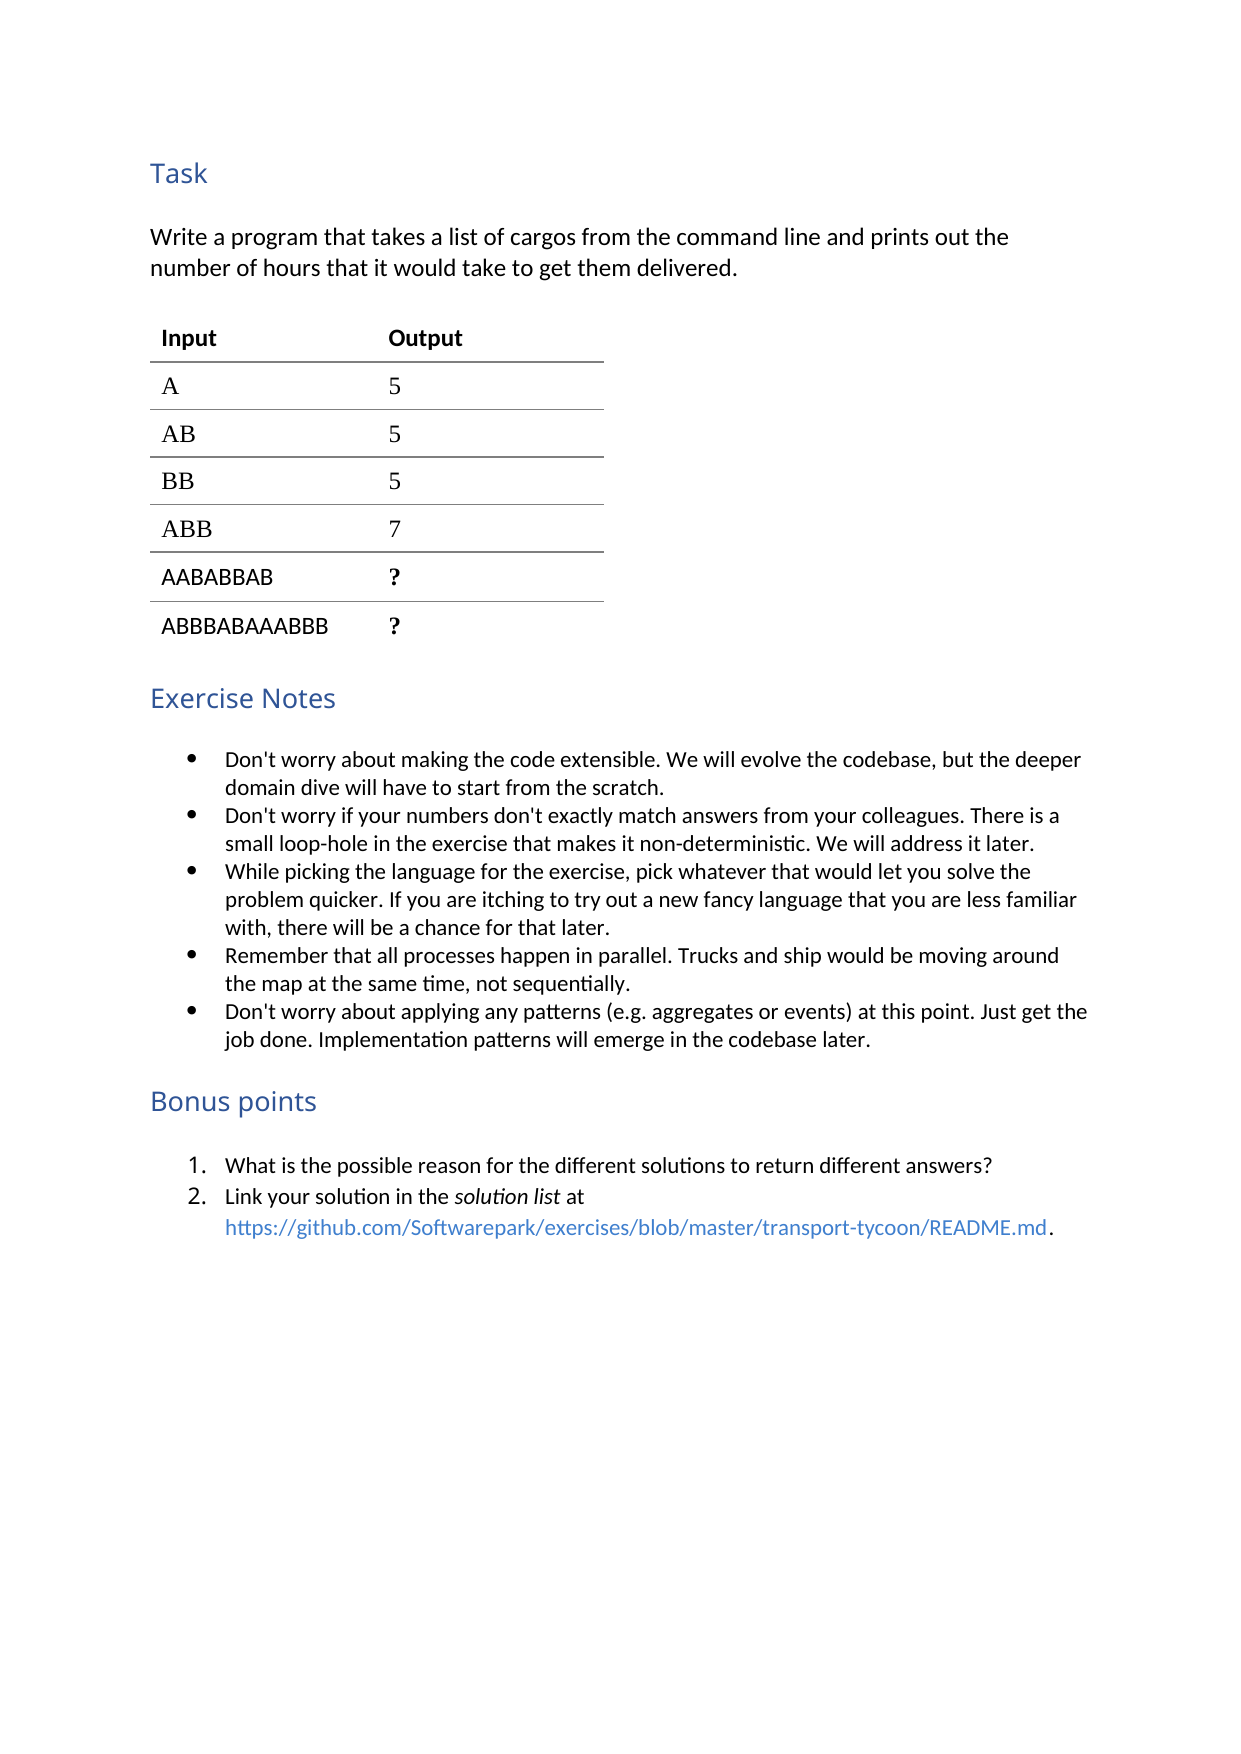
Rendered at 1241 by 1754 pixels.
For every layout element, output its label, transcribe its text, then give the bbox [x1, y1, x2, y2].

table_cell BB [150, 458, 377, 504]
table_cell 5 [377, 363, 604, 409]
table_cell 7 [377, 505, 604, 551]
list What is the possible reason for the different solutions to return different answers? [187, 1148, 1090, 1180]
list Don't worry if your numbers don't exactly match answers from your colleagues. There is a small loop-hole in the exercise that makes it non-deterministic. We will address it later. [187, 801, 1090, 857]
table_cell ? [377, 602, 604, 650]
text Exercise Notes [150, 679, 1090, 716]
list Remember that all processes happen in parallel. Trucks and ship would be moving around the map at the same time, not sequentially. [187, 941, 1090, 997]
table_header Output [377, 313, 604, 361]
list While picking the language for the exercise, pick whatever that would let you solve the problem quicker. If you are itching to try out a new fancy language that you are less familiar with, there will be a chance for that later. [187, 857, 1090, 941]
table_cell ABBBABAAABBB [150, 602, 377, 650]
subtitle Bonus points [150, 1082, 1090, 1119]
table_cell AB [150, 410, 377, 456]
list Don't worry about making the code extensible. We will evolve the codebase, but the deeper domain dive will have to start from the scratch. [187, 745, 1090, 801]
list Don't worry about applying any patterns (e.g. aggregates or events) at this point. Just get the job done. Implementation patterns will emerge in the codebase later. [187, 997, 1090, 1053]
subtitle Task [150, 154, 1090, 191]
text Write a program that takes a list of cargos from the command line and prints out the number of hours that it would take to get them delivered. [150, 191, 1090, 283]
table_cell ? [377, 553, 604, 601]
table_cell ABB [150, 505, 377, 551]
table_header Input [150, 313, 377, 361]
table_cell 5 [377, 410, 604, 456]
list Link your solution in the solution list at https://github.com/Softwarepark/exercises/blob/master/transport-tycoon/README.md. [187, 1180, 1090, 1242]
table_cell 5 [377, 458, 604, 504]
table_cell AABABBAB [150, 553, 377, 601]
table_cell A [150, 363, 377, 409]
